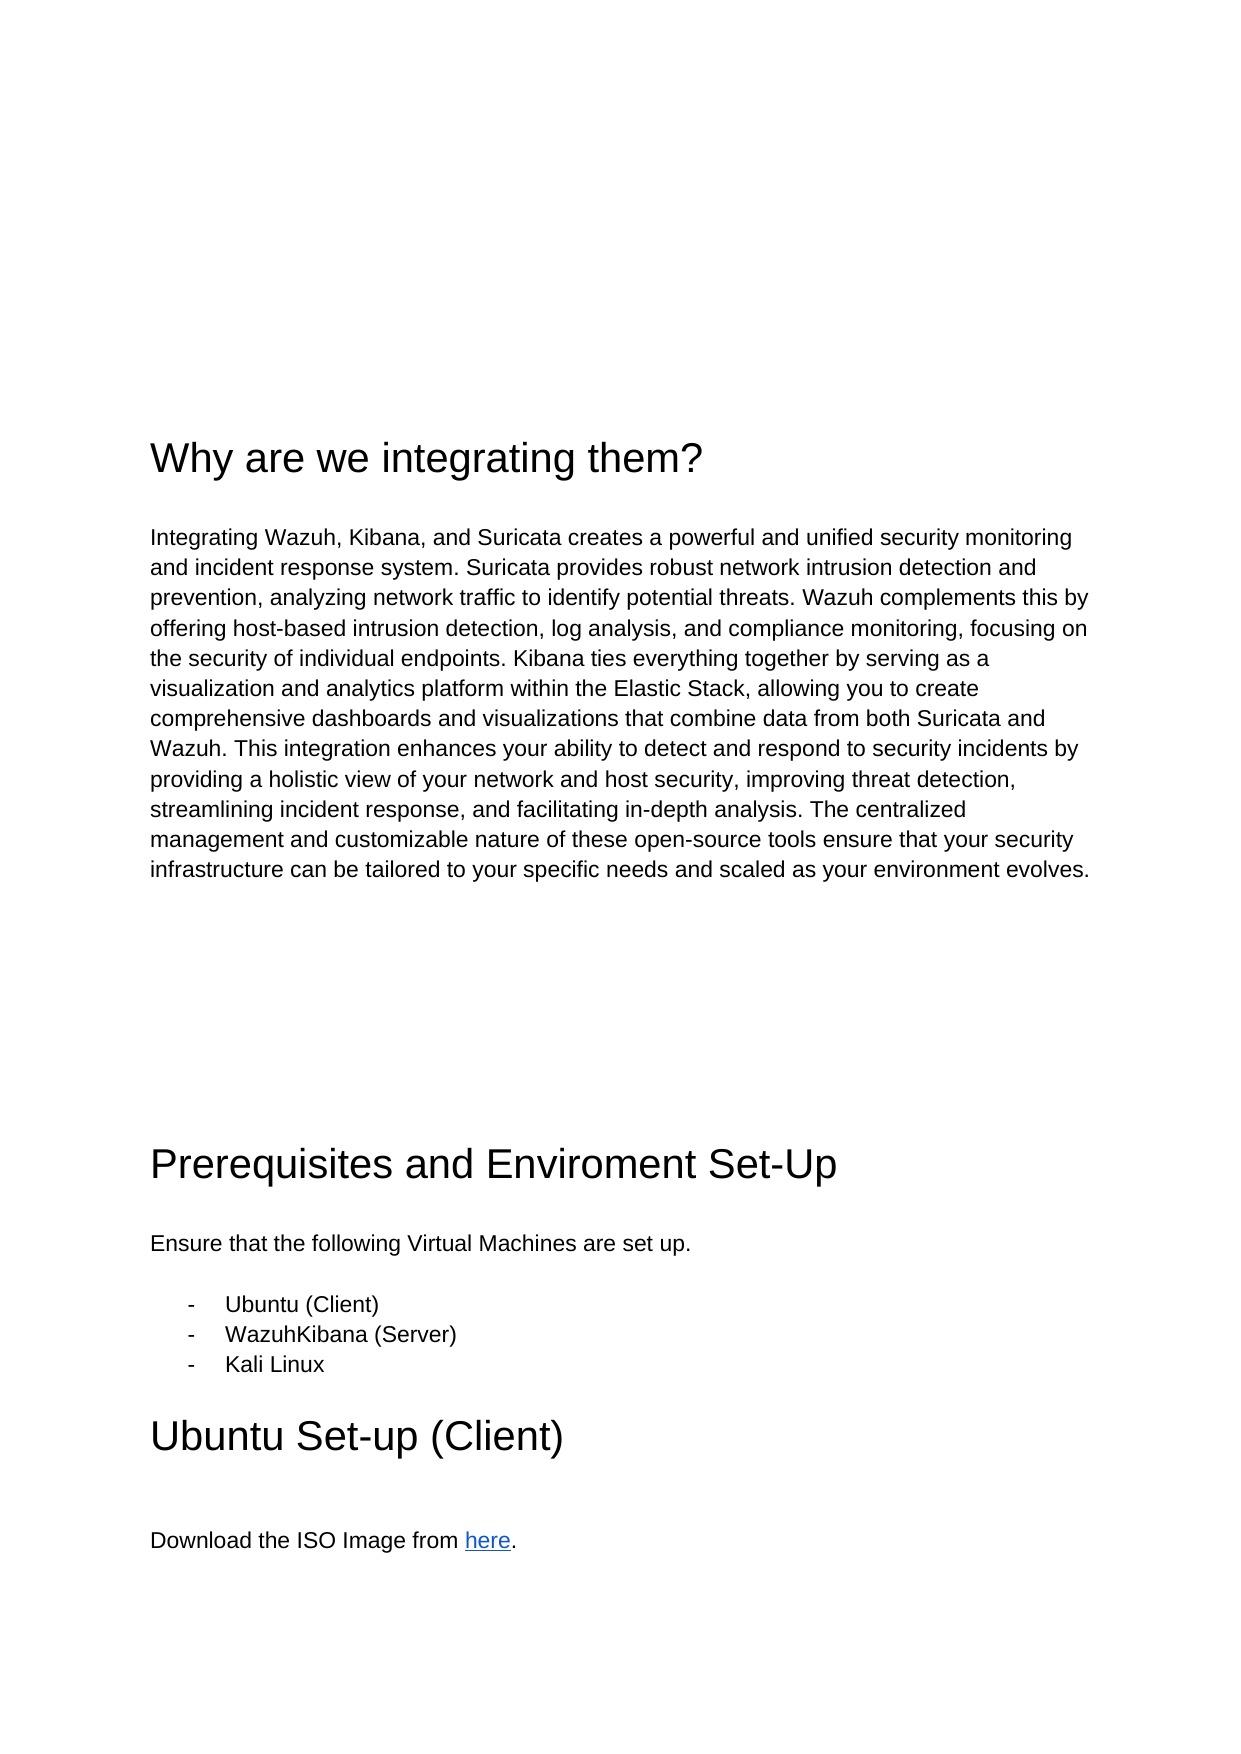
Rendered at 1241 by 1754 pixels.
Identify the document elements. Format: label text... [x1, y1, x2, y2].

text Ubuntu Set-up (Client) [150, 1411, 1090, 1459]
text Download the ISO Image from here. [150, 1527, 1090, 1553]
text Ensure that the following Virtual Machines are set up. [150, 1230, 1090, 1257]
list Kali Linux [187, 1351, 1090, 1377]
list WazuhKibana (Server) [187, 1321, 1090, 1347]
list Ubuntu (Client) [187, 1291, 1090, 1317]
subtitle Why are we integrating them? [150, 433, 1090, 481]
subtitle Prerequisites and Enviroment Set-Up [150, 1139, 1090, 1187]
text Integrating Wazuh, Kibana, and Suricata creates a powerful and unified security monitoring and incident response system. Suricata provides robust network intrusion detection and prevention, analyzing network traffic to identify potential threats. Wazuh complements this by offering host-based intrusion detection, log analysis, and compliance monitoring, focusing on the security of individual endpoints. Kibana ties everything together by serving as a visualization and analytics platform within the Elastic Stack, allowing you to create comprehensive dashboards and visualizations that combine data from both Suricata and Wazuh. This integration enhances your ability to detect and respond to security incidents by providing a holistic view of your network and host security, improving threat detection, streamlining incident response, and facilitating in-depth analysis. The centralized management and customizable nature of these open-source tools ensure that your security infrastructure can be tailored to your specific needs and scaled as your environment evolves. [150, 524, 1090, 883]
